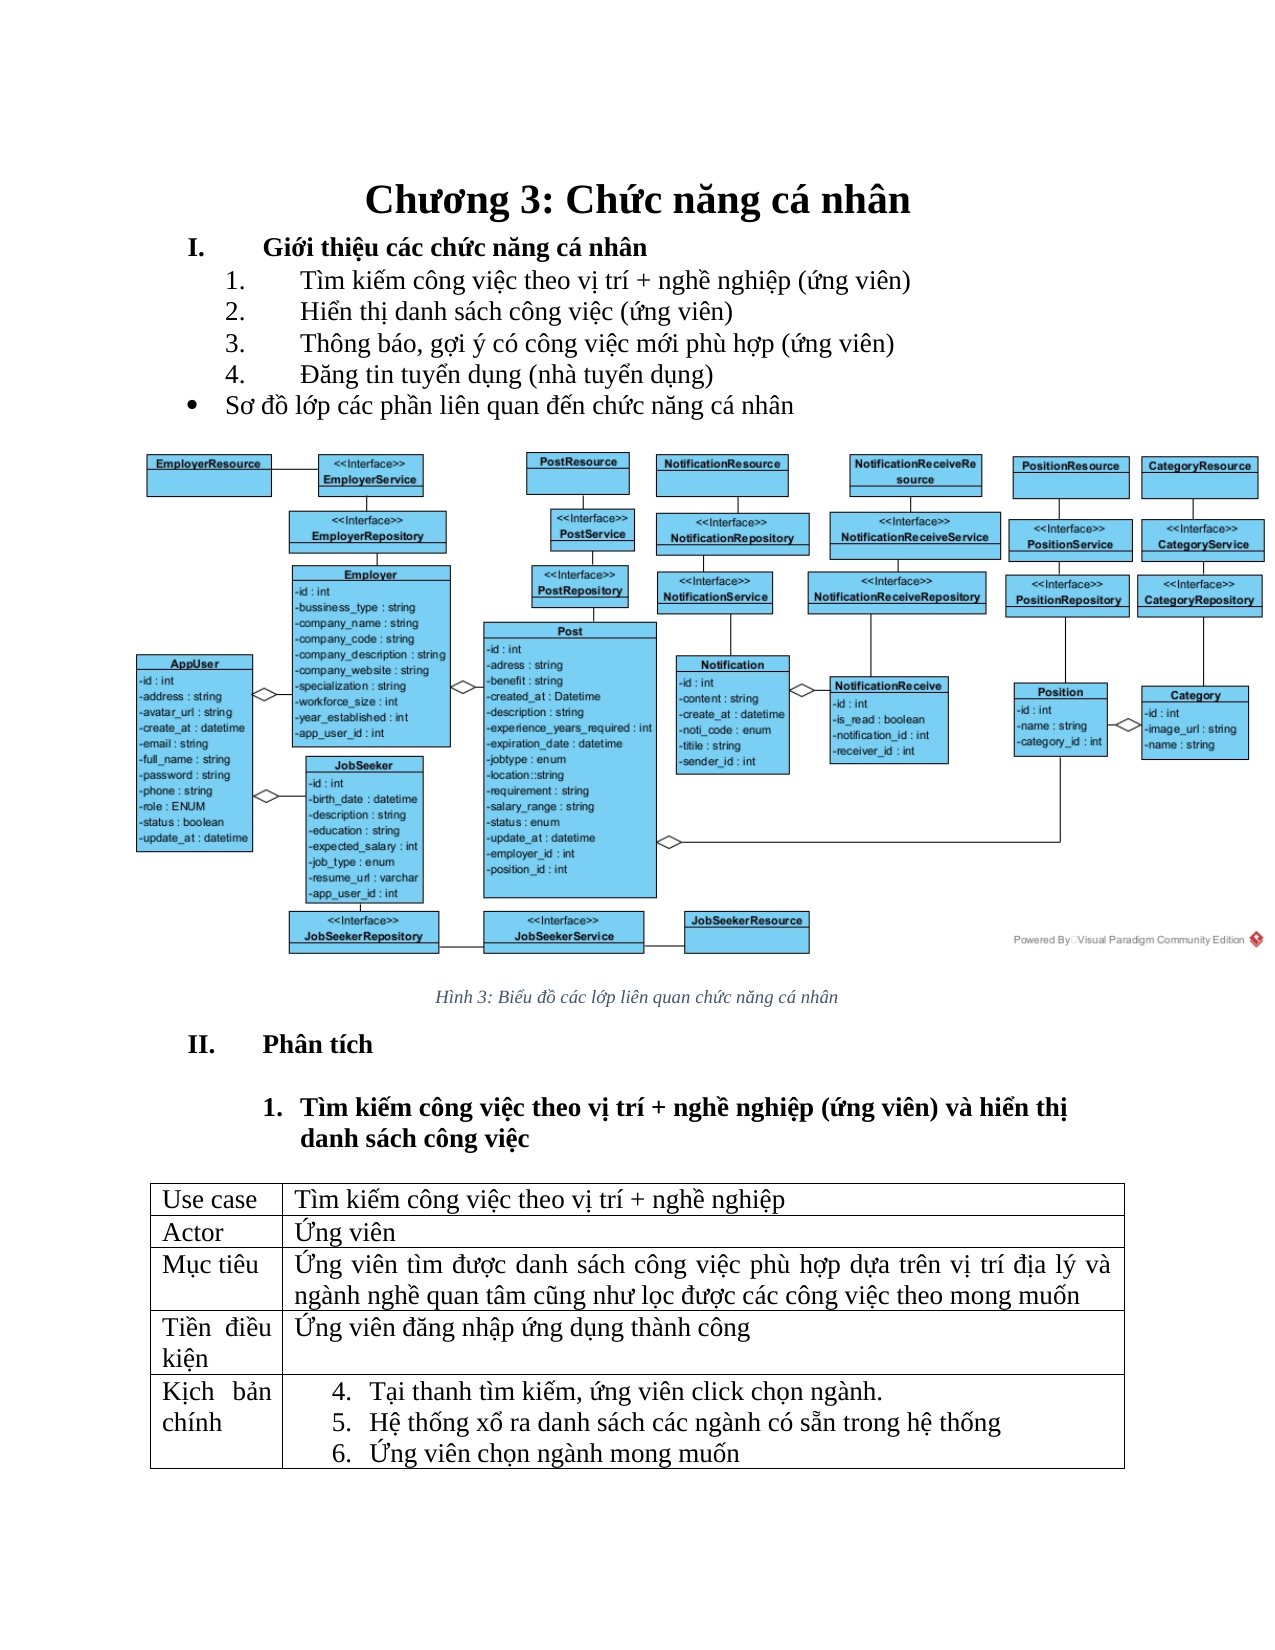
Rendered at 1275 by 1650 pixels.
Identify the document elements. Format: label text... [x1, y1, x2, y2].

subtitle Tìm kiếm công việc theo vị trí + nghề nghiệp (ứng viên) và hiển thị danh sách công việc [262, 1091, 1125, 1153]
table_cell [283, 1375, 1124, 1468]
subtitle Phân tích [187, 1028, 1125, 1059]
list Hiển thị danh sách công việc (ứng viên) [225, 296, 1125, 327]
table_cell Kịch bản chính [151, 1375, 282, 1468]
text Hình 3: Biểu đồ các lớp liên quan chức năng cá nhân [150, 986, 1125, 1008]
table_cell Mục tiêu [151, 1248, 282, 1310]
list Thông báo, gợi ý có công việc mới phù hợp (ứng viên) [225, 327, 1125, 358]
table_cell Ứng viên đăng nhập ứng dụng thành công [283, 1311, 1124, 1374]
subtitle Giới thiệu các chức năng cá nhân [187, 231, 1125, 262]
picture [135, 451, 1269, 957]
table_cell Ứng viên tìm được danh sách công việc phù hợp dựa trên vị trí địa lý và ngành nghề quan tâm cũng như lọc được các công việc theo mong muốn [283, 1248, 1124, 1310]
list Tìm kiếm công việc theo vị trí + nghề nghiệp (ứng viên) [225, 264, 1125, 296]
list Đăng tin tuyển dụng (nhà tuyển dụng) [225, 358, 1125, 389]
list Sơ đồ lớp các phần liên quan đến chức năng cá nhân [187, 389, 1125, 420]
table_header Use case [151, 1184, 282, 1215]
table_cell Tiền điều kiện [151, 1311, 282, 1374]
table_cell Ứng viên [283, 1216, 1124, 1247]
table_cell Actor [151, 1216, 282, 1247]
table_header Tìm kiếm công việc theo vị trí + nghề nghiệp [283, 1184, 1124, 1215]
subtitle Chương 3: Chức năng cá nhân [150, 175, 1125, 223]
